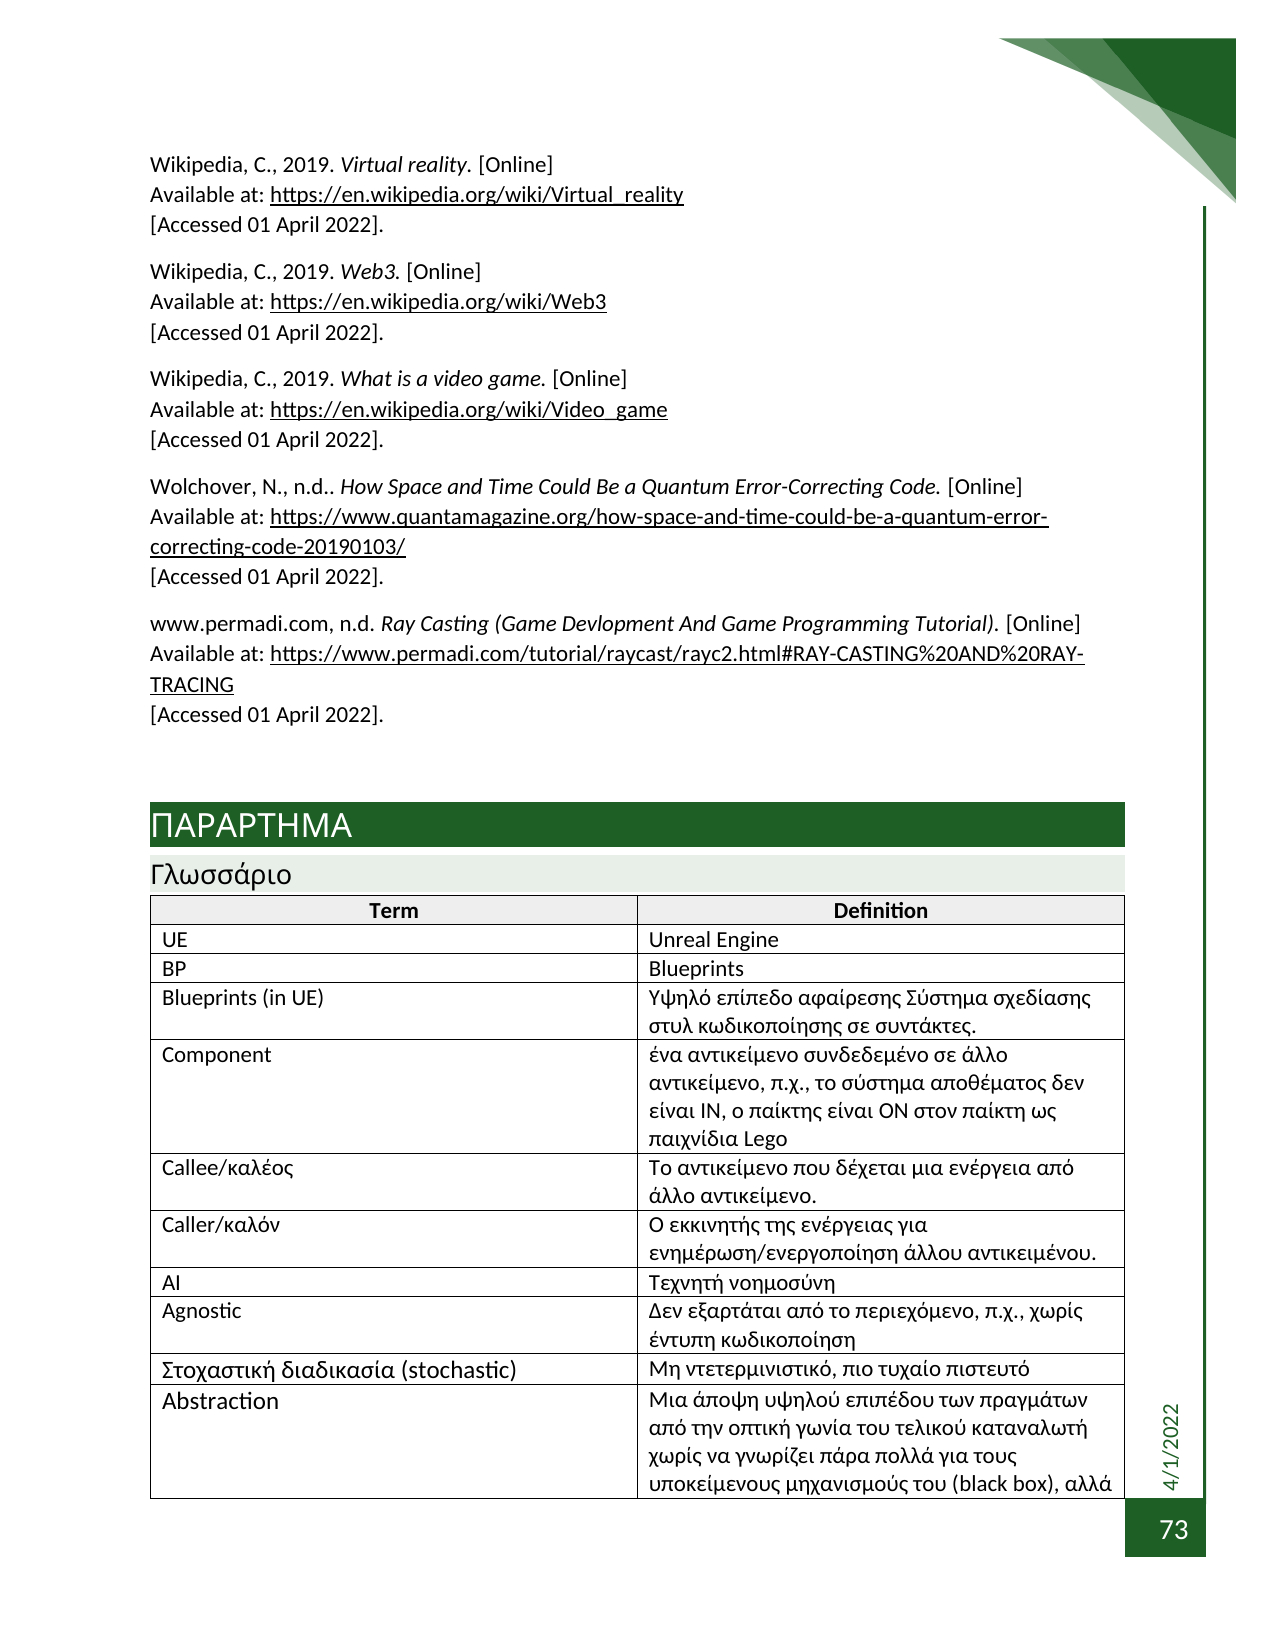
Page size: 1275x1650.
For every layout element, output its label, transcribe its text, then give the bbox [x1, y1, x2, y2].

table_cell Component [151, 1040, 637, 1152]
table_cell Blueprints (in UE) [151, 983, 637, 1039]
table_cell Στοχαστική διαδικασία (stochastic) [151, 1354, 637, 1384]
table_cell UE [151, 925, 637, 953]
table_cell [638, 1385, 1124, 1497]
table_cell Δεν εξαρτάται από το περιεχόμενο, π.χ., χωρίς έντυπη κωδικοποίηση [638, 1297, 1124, 1353]
table_header Term [151, 896, 637, 924]
table_header Definition [638, 896, 1124, 924]
table_cell BP [151, 954, 637, 982]
table_cell Callee/καλέος [151, 1154, 637, 1209]
table_cell Abstraction [151, 1385, 637, 1497]
table_cell Τεχνητή νοημοσύνη [638, 1268, 1124, 1296]
table_cell Ο εκκινητής της ενέργειας για ενημέρωση/ενεργοποίηση άλλου αντικειμένου. [638, 1211, 1124, 1267]
table_cell Caller/καλόν [151, 1211, 637, 1267]
subtitle ΠΑΡΑΡΤΗΜΑ [150, 802, 1125, 847]
table_cell Υψηλό επίπεδο αφαίρεσης Σύστημα σχεδίασης στυλ κωδικοποίησης σε συντάκτες. [638, 983, 1124, 1039]
table_cell Μη ντετερμινιστικό, πιο τυχαίο πιστευτό [638, 1354, 1124, 1384]
table_cell ένα αντικείμενο συνδεδεμένο σε άλλο αντικείμενο, π.χ., το σύστημα αποθέματος δεν είναι IN, ο παίκτης είναι ON στον παίκτη ως παιχνίδια Lego [638, 1040, 1124, 1152]
subtitle Γλωσσάριο [150, 855, 1125, 892]
table_cell Blueprints [638, 954, 1124, 982]
table_cell Το αντικείμενο που δέχεται μια ενέργεια από άλλο αντικείμενο. [638, 1154, 1124, 1209]
table_cell AI [151, 1268, 637, 1296]
table_cell Unreal Engine [638, 925, 1124, 953]
picture [997, 38, 1236, 204]
table_cell Agnostic [151, 1297, 637, 1353]
